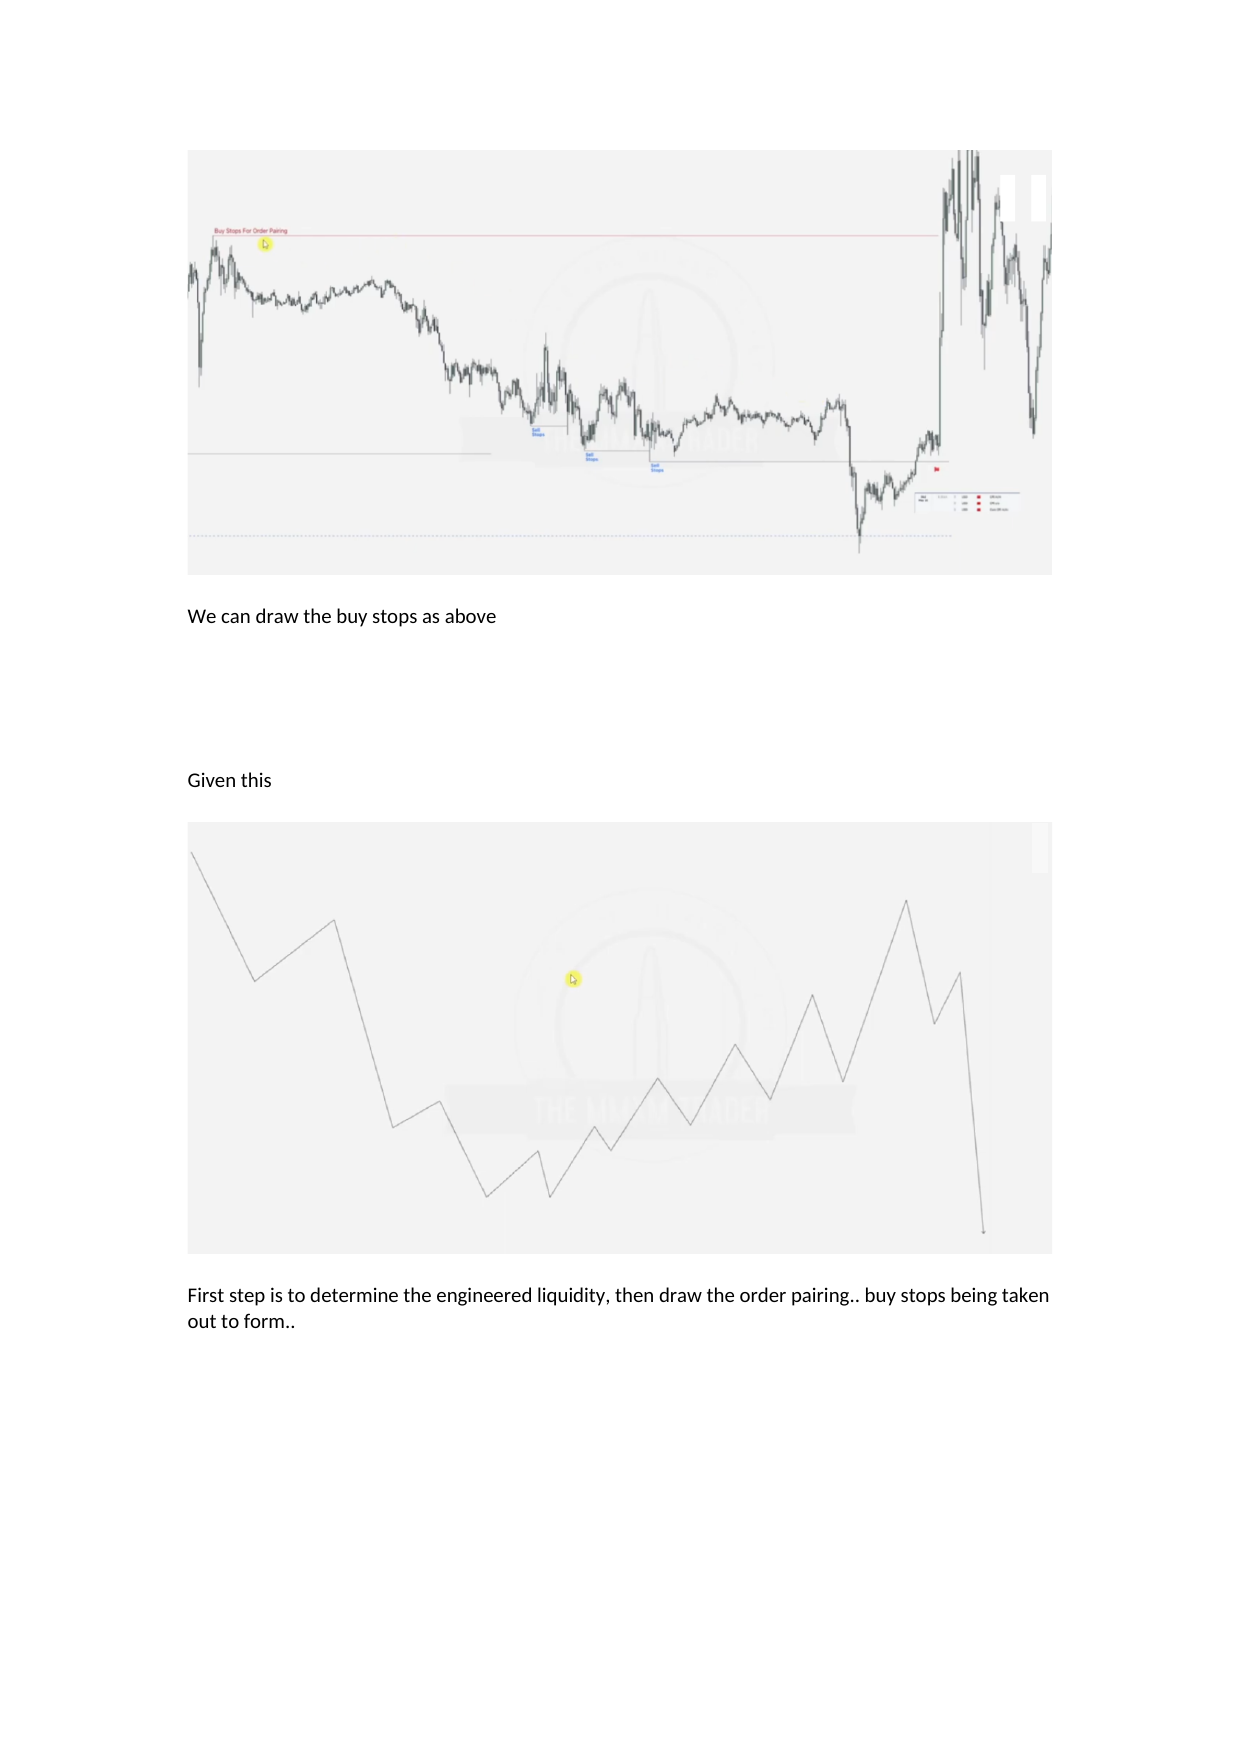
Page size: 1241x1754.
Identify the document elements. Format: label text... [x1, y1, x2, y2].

list First step is to determine the engineered liquidity, then draw the order pairing.. buy stops being taken out to form.. [187, 1282, 1053, 1333]
picture [187, 150, 1052, 575]
list We can draw the buy stops as above [187, 604, 1053, 629]
list Given this [187, 767, 1053, 793]
picture [187, 822, 1053, 1254]
